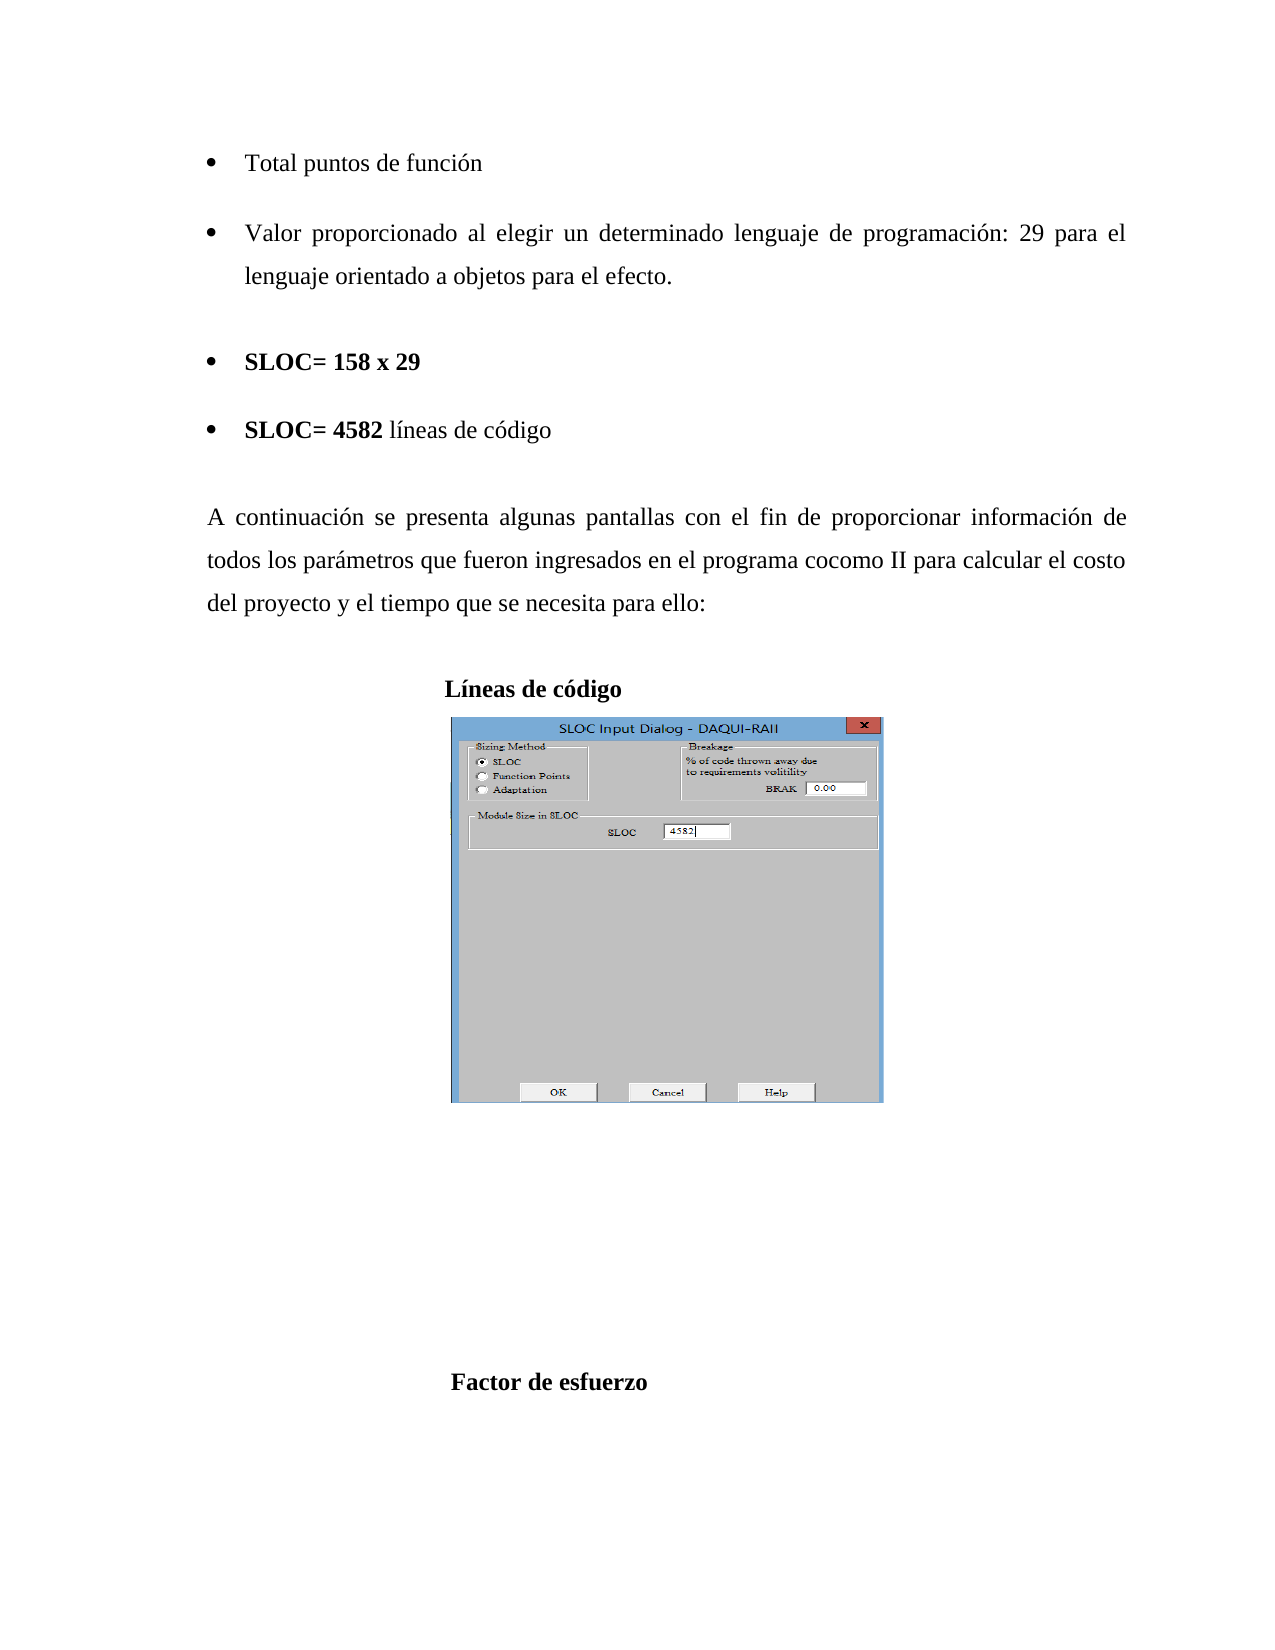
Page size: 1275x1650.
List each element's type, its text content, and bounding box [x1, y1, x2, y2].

picture [450, 717, 884, 1103]
list SLOC= 4582 líneas de código [207, 415, 1127, 444]
text Líneas de código [207, 674, 1127, 703]
list SLOC= 158 x 29 [207, 347, 1127, 376]
list Valor proporcionado al elegir un determinado lenguaje de programación: 29 para el lenguaje orientado a objetos para el efecto. [207, 218, 1127, 289]
list Total puntos de función [207, 148, 1127, 176]
text Factor de esfuerzo [207, 1367, 1127, 1396]
text A continuación se presenta algunas pantallas con el fin de proporcionar información de todos los parámetros que fueron ingresados en el programa cocomo II para calcular el costo del proyecto y el tiempo que se necesita para ello: [207, 502, 1127, 617]
